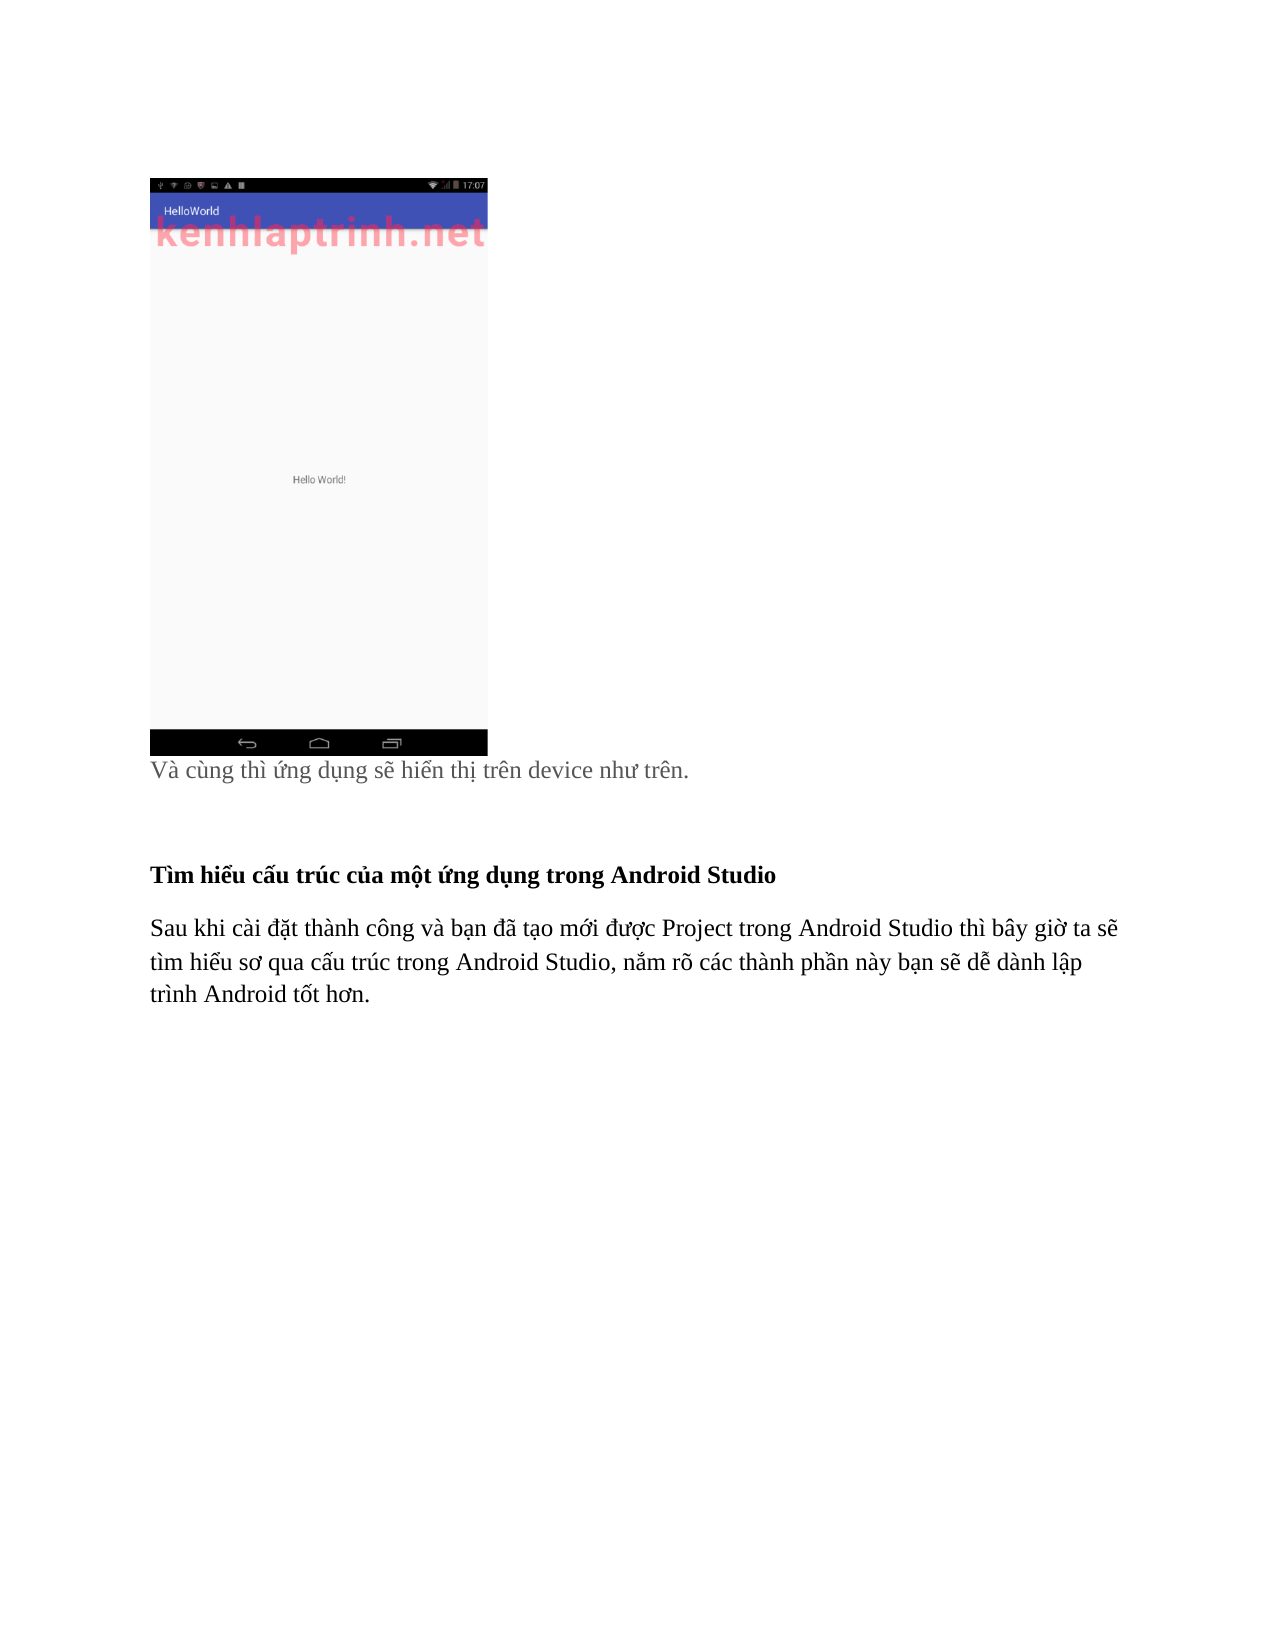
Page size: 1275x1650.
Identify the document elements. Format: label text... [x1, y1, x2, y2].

text Sau khi cài đặt thành công và bạn đã tạo mới được Project trong Android Studio thì bây giờ ta sẽ tìm hiểu sơ qua cấu trúc trong Android Studio, nắm rõ các thành phần này bạn sẽ dễ dành lập trình Android tốt hơn. [150, 913, 1125, 1008]
text Tìm hiểu cấu trúc của một ứng dụng trong Android Studio [150, 860, 1125, 888]
text Và cùng thì ứng dụng sẽ hiển thị trên device như trên. [150, 755, 1125, 784]
picture [150, 178, 488, 756]
